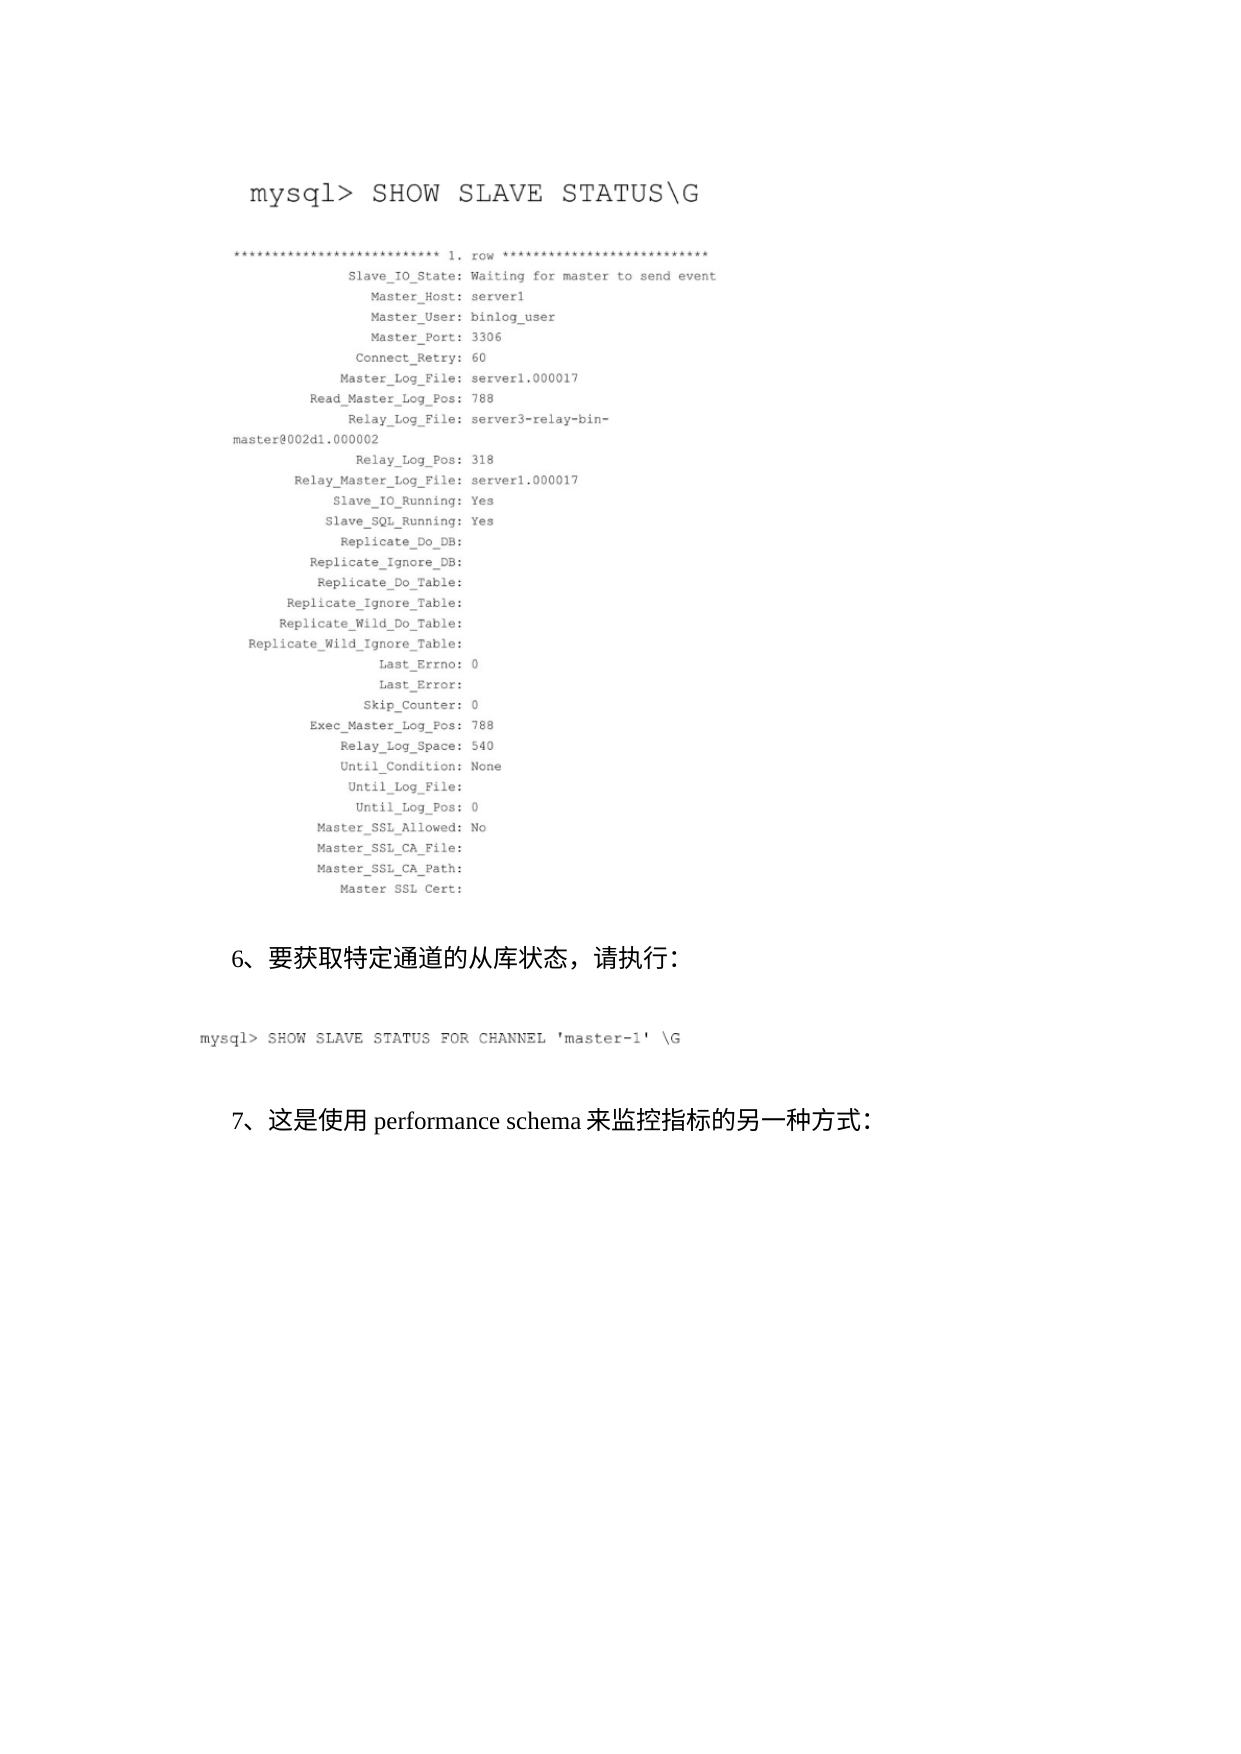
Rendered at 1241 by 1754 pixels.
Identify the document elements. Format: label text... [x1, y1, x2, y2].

picture [187, 176, 820, 895]
list 这是使用performance schema来监控指标的另一种方式： [187, 1086, 1053, 1151]
picture [187, 1013, 716, 1066]
list 要获取特定通道的从库状态，请执行： [187, 924, 1053, 989]
